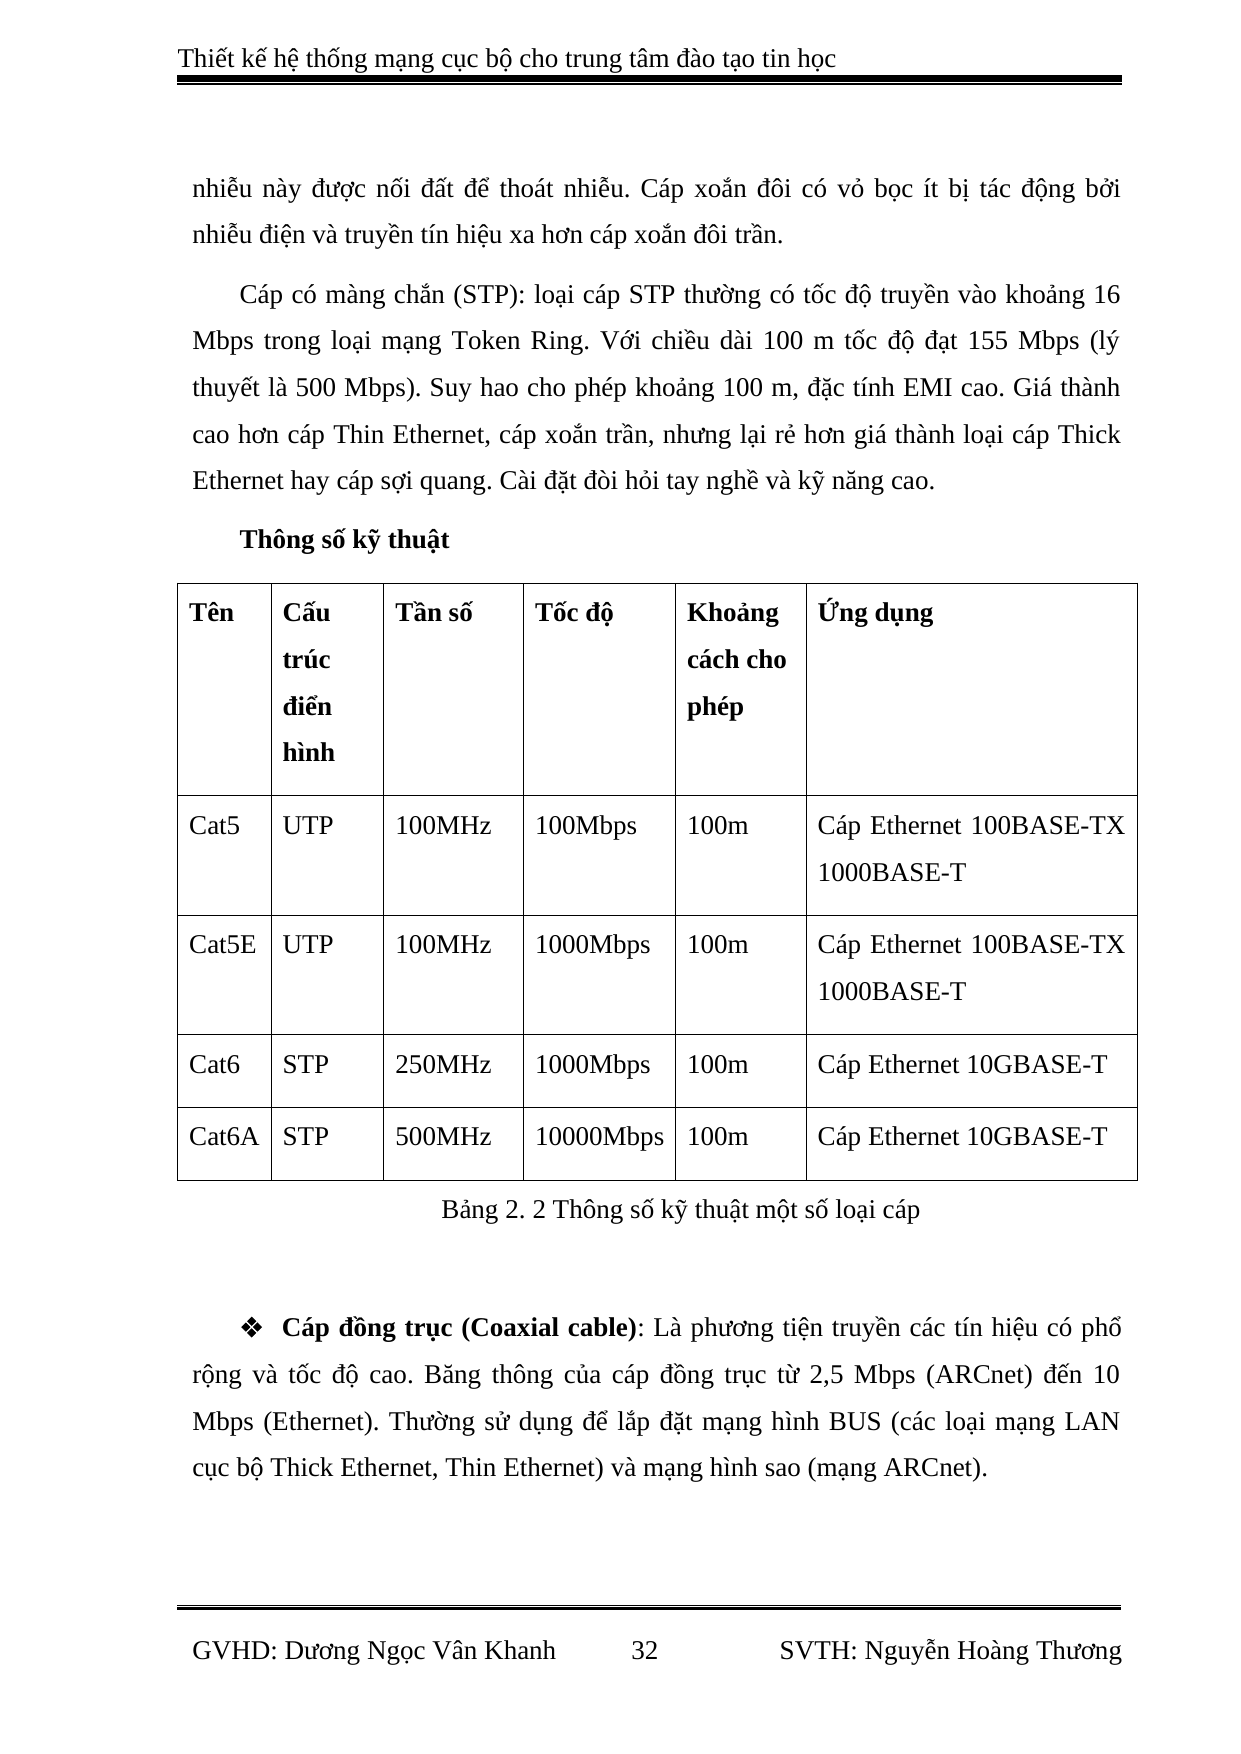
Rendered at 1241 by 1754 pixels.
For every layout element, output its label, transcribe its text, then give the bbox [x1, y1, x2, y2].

table_cell UTP [272, 796, 383, 915]
table_header Tên [178, 584, 271, 795]
table_cell 1000Mbps [524, 1035, 675, 1107]
table_cell Cáp Ethernet 10GBASE-T [807, 1035, 1137, 1107]
table_cell 500MHz [384, 1108, 523, 1179]
table_header Cấu trúc điển hình [272, 584, 383, 795]
table_cell Cat5 [178, 796, 271, 915]
table_cell STP [272, 1108, 383, 1179]
table_header Tần số [384, 584, 523, 795]
table_header Khoảng cách cho phép [676, 584, 806, 795]
table_cell STP [272, 1035, 383, 1107]
table_cell 100MHz [384, 796, 523, 915]
table_cell Cáp Ethernet 100BASE-TX 1000BASE-T [807, 796, 1137, 915]
table_cell 10000Mbps [524, 1108, 675, 1179]
table_cell 100m [676, 916, 806, 1034]
table_cell 100m [676, 1035, 806, 1107]
table_header Ứng dụng [807, 584, 1137, 795]
table_cell Cáp Ethernet 100BASE-TX 1000BASE-T [807, 916, 1137, 1034]
table_header Tốc độ [524, 584, 675, 795]
table_cell 100m [676, 1108, 806, 1179]
text Cáp đồng trục (Coaxial cable): Là phương tiện truyền các tín hiệu có phổ rộng và tốc độ cao. Băng thông của cáp đồng trục từ 2,5 Mbps (ARCnet) đến 10 Mbps (Ethernet). Thường sử dụng để lắp đặt mạng hình BUS (các loại mạng LAN cục bộ Thick Ethernet, Thin Ethernet) và mạng hình sao (mạng ARCnet). [192, 1311, 1122, 1483]
table_cell Cáp Ethernet 10GBASE-T [807, 1108, 1137, 1179]
table_cell UTP [272, 916, 383, 1034]
text Cáp có màng chắn (STP): loại cáp STP thường có tốc độ truyền vào khoảng 16 Mbps trong loại mạng Token Ring. Với chiều dài 100 m tốc độ đạt 155 Mbps (lý thuyết là 500 Mbps). Suy hao cho phép khoảng 100 m, đặc tính EMI cao. Giá thành cao hơn cáp Thin Ethernet, cáp xoắn trần, nhưng lại rẻ hơn giá thành loại cáp Thick Ethernet hay cáp sợi quang. Cài đặt đòi hỏi tay nghề và kỹ năng cao. [192, 278, 1122, 496]
table_cell Cat6 [178, 1035, 271, 1107]
table_cell 100Mbps [524, 796, 675, 915]
table_cell 250MHz [384, 1035, 523, 1107]
table_cell 100m [676, 796, 806, 915]
table_cell 100MHz [384, 916, 523, 1034]
table_cell 1000Mbps [524, 916, 675, 1034]
text Thông số kỹ thuật [192, 523, 1122, 555]
table_cell Cat6A [178, 1108, 271, 1179]
table_cell Cat5E [178, 916, 271, 1034]
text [192, 172, 1122, 250]
